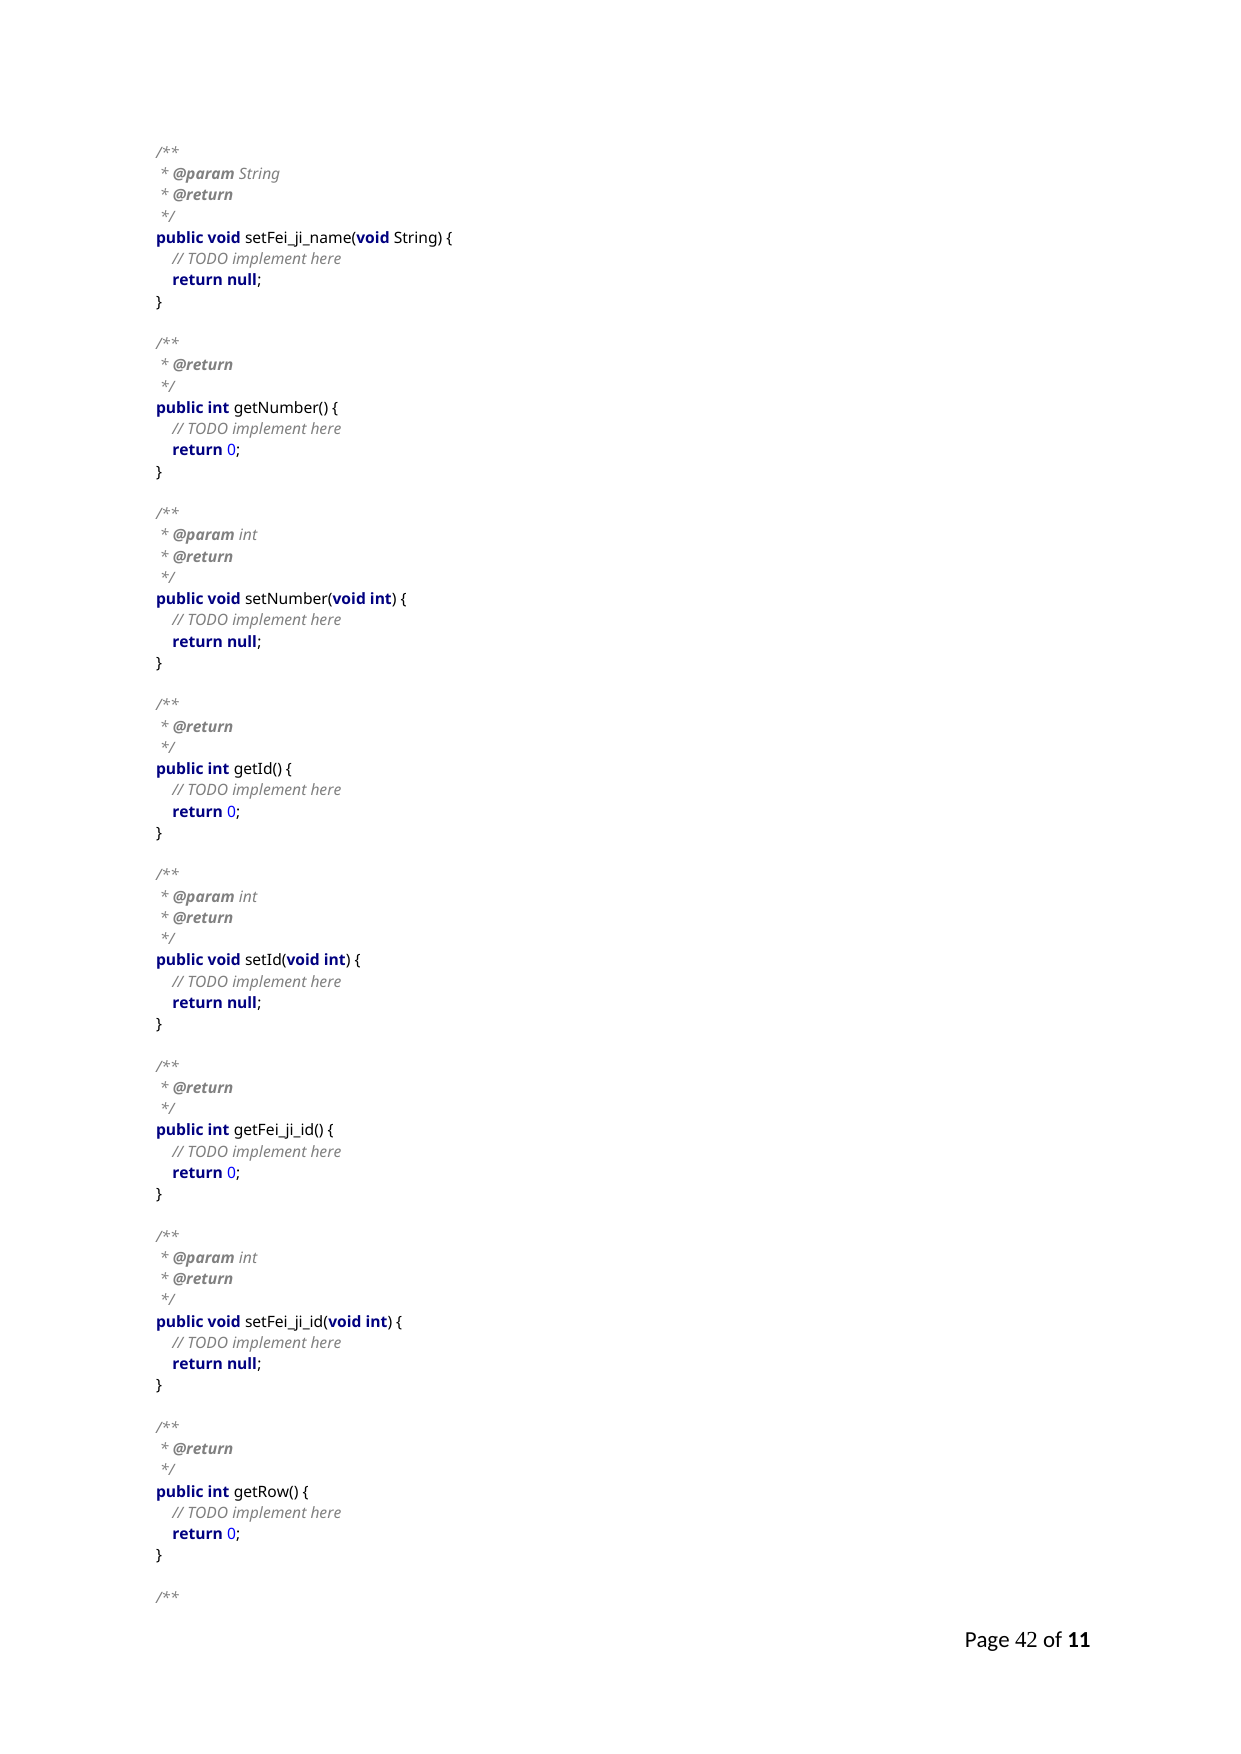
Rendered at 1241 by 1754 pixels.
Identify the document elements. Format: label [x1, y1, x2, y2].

text [139, 142, 1101, 1608]
